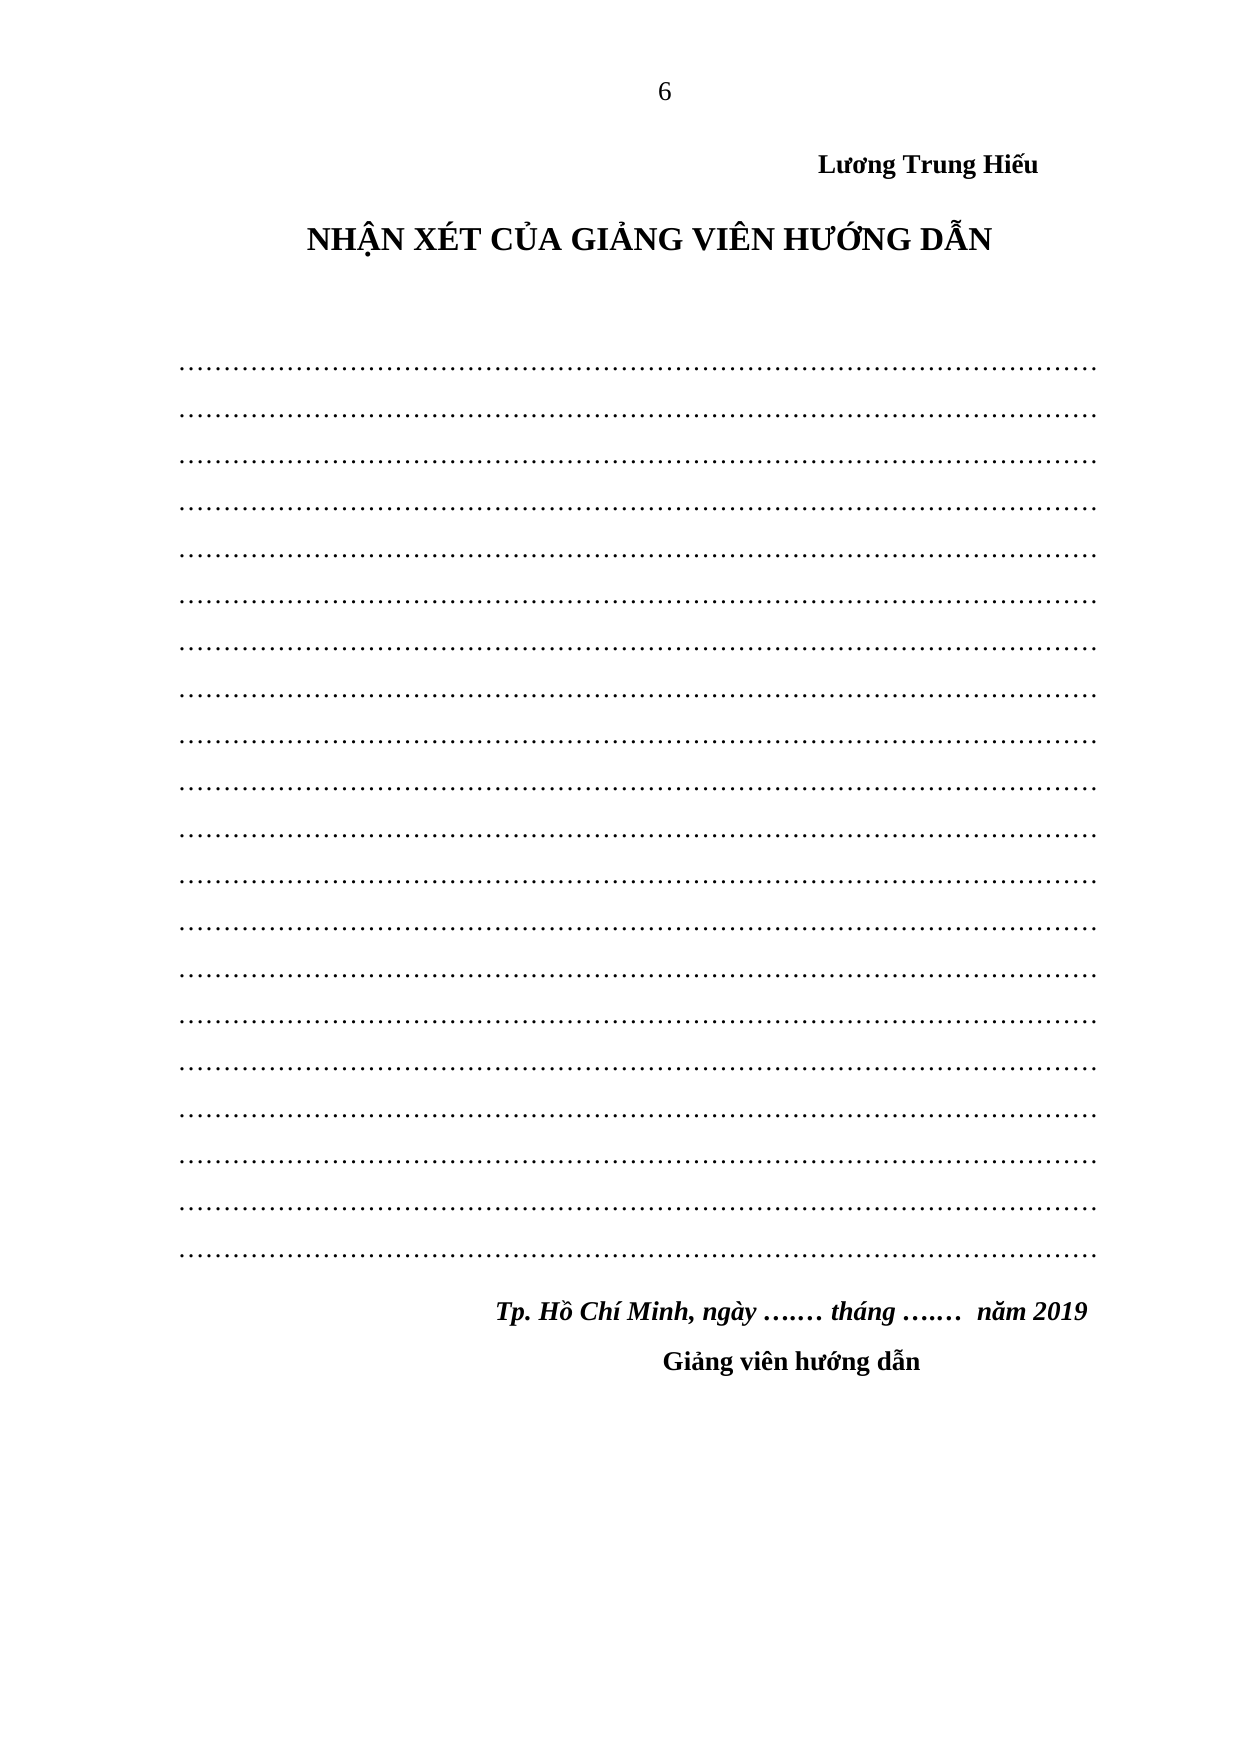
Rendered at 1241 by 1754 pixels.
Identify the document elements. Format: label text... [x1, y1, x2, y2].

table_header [449, 1295, 1133, 1546]
subtitle NHẬN XÉT CỦA GIẢNG VIÊN HƯỚNG DẪN [177, 219, 1122, 258]
text Lương Trung Hiếu [702, 148, 1122, 179]
text …………………………………………………………………………………………………………………………………………………………………………………………………………………………………………………………………………………………………………………………………………………………………………………………………………………………………………………………………………………………………………………………………………………………………………………………………………………………………………………………………………………………………………………………………………………………………………………………………………………………………………………………………………………………………………………………………………………………………………………………………………………………………………………………………………………………………………………………………………………………………………………………………………………………………………………………………………………………………………………………………………………………………………………………………………………………………………………………………………………………………………………………………………………………………………………………………………………………………………………………………………………………………………………………………………………………………………………………………………………………………………………………………………………… [177, 345, 1122, 1263]
